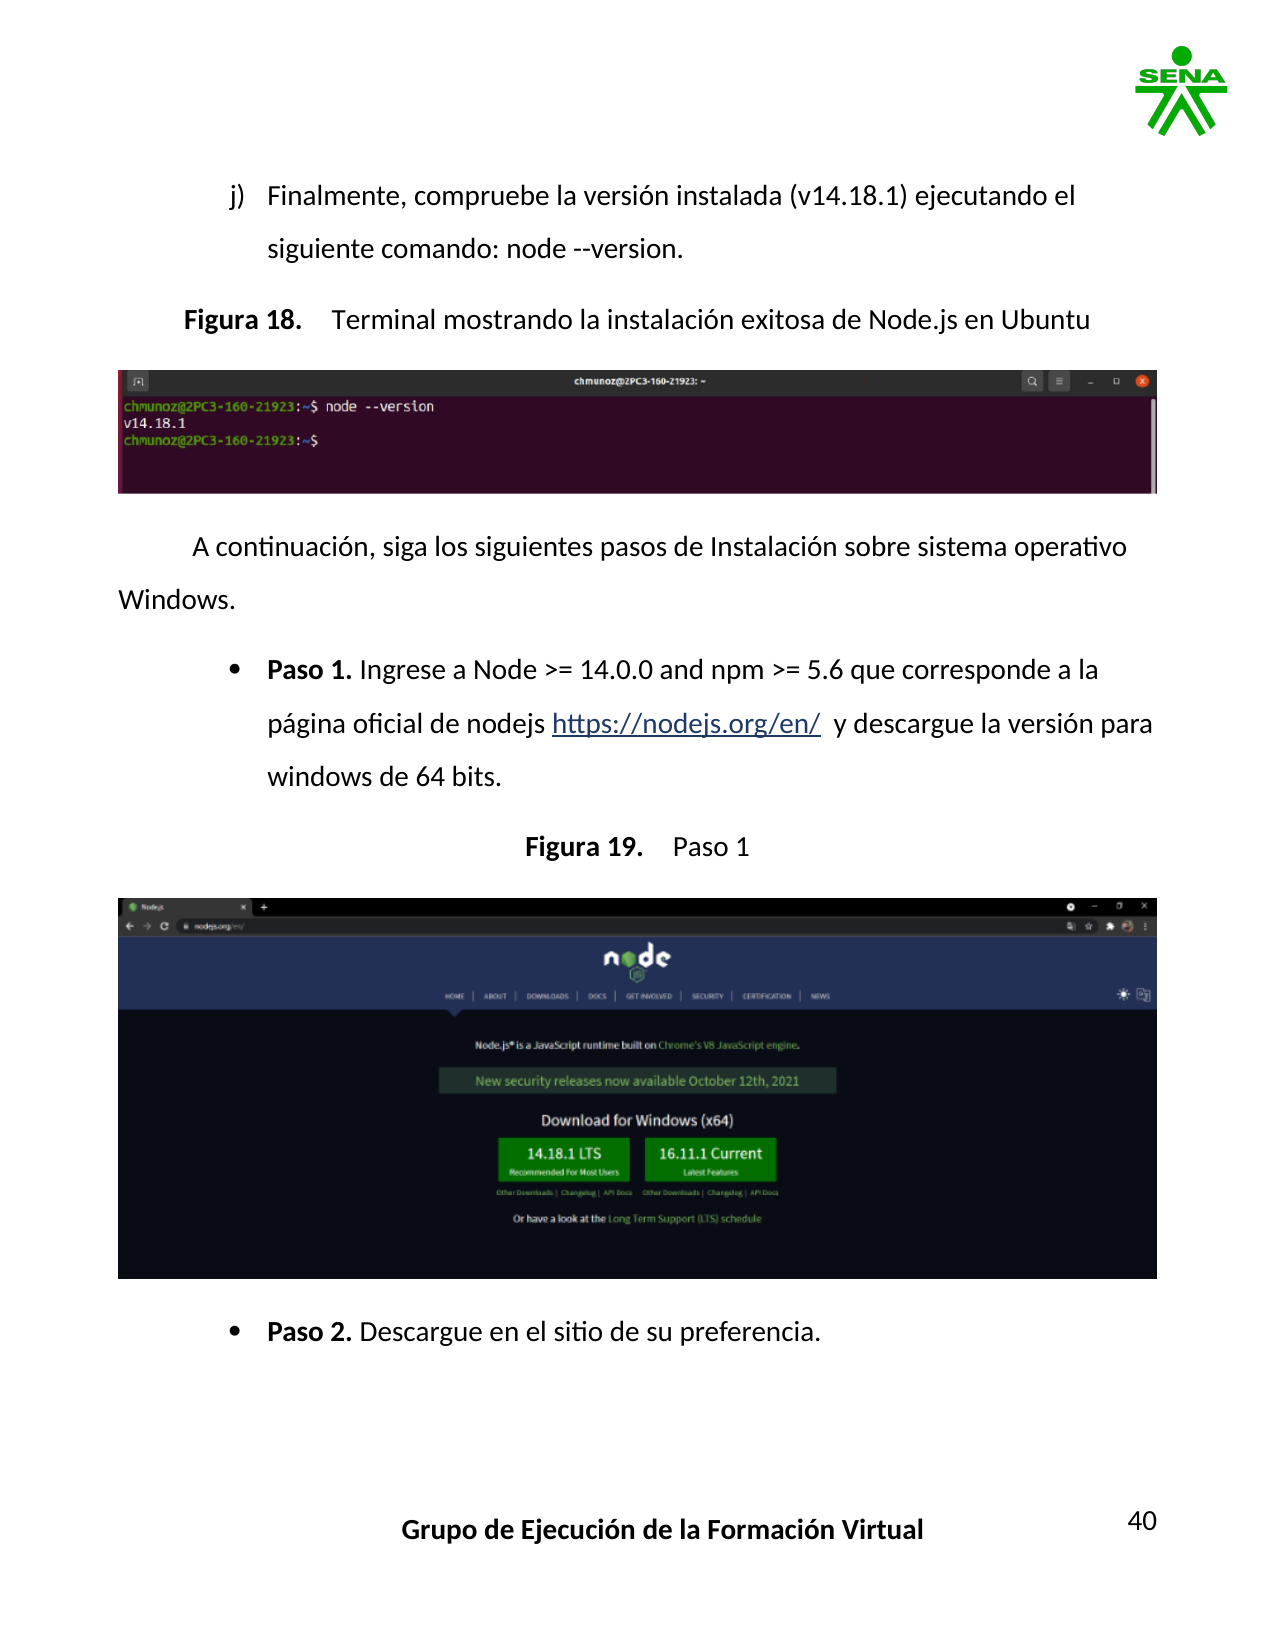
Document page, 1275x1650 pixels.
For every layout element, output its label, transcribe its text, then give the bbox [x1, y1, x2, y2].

picture [118, 370, 1157, 494]
text A continuación, siga los siguientes pasos de Instalación sobre sistema operativo Windows. [118, 528, 1157, 617]
text Paso 1 [118, 828, 1157, 864]
list Paso 2. Descargue en el sitio de su preferencia. [229, 1313, 1157, 1349]
list Paso 1. Ingrese a Node >= 14.0.0 and npm >= 5.6 que corresponde a la página oficial de nodejs https://nodejs.org/en/ y descargue la versión para windows de 64 bits. [229, 651, 1157, 794]
text Terminal mostrando la instalación exitosa de Node.js en Ubuntu [118, 301, 1157, 336]
picture [118, 898, 1157, 1279]
picture [1135, 46, 1228, 136]
list Finalmente, compruebe la versión instalada (v14.18.1) ejecutando el siguiente comando: node --version. [229, 177, 1157, 266]
